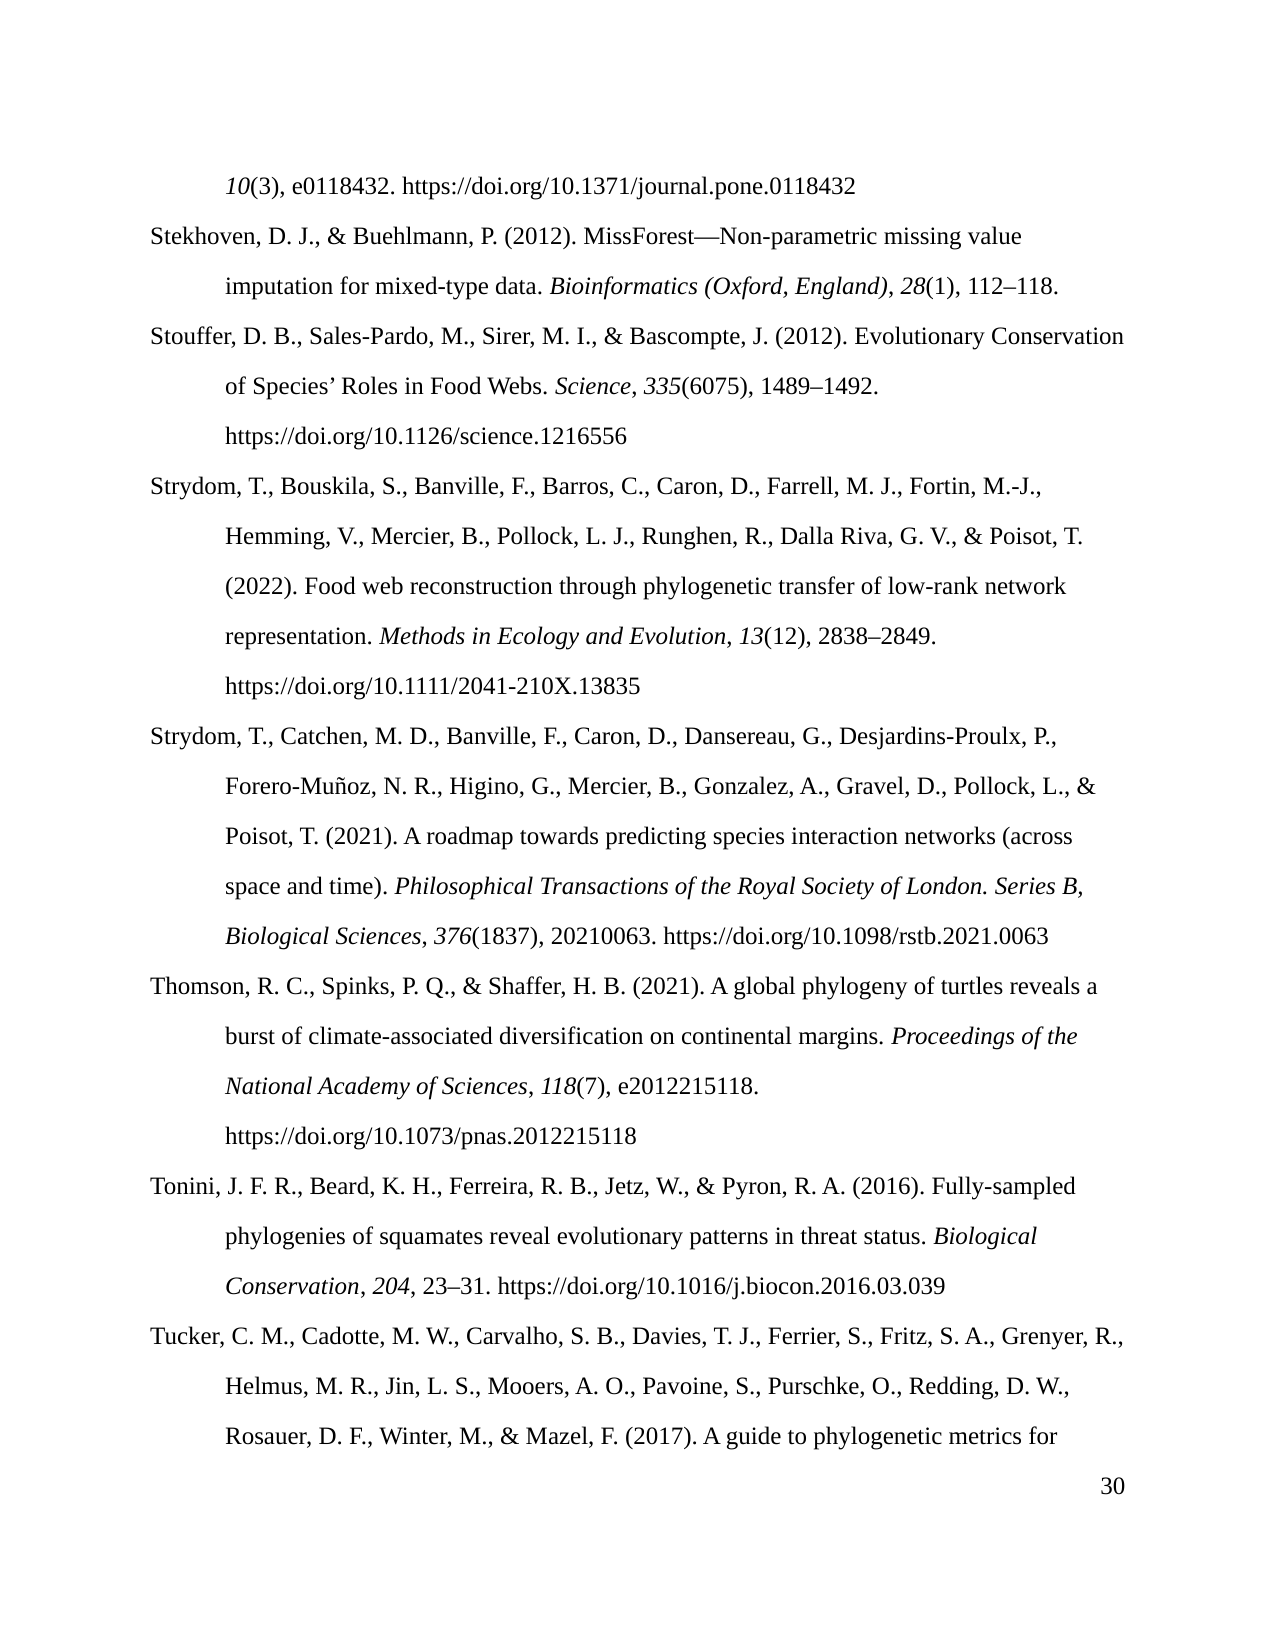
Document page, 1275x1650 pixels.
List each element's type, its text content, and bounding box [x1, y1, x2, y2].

text Strydom, T., Bouskila, S., Banville, F., Barros, C., Caron, D., Farrell, M. J., Fortin, M.-J., Hemming, V., Mercier, B., Pollock, L. J., Runghen, R., Dalla Riva, G. V., & Poisot, T. (2022). Food web reconstruction through phylogenetic transfer of low-rank network representation. Methods in Ecology and Evolution, 13(12), 2838–2849. https://doi.org/10.1111/2041-210X.13835 [150, 450, 1125, 700]
text Stouffer, D. B., Sales-Pardo, M., Sirer, M. I., & Bascompte, J. (2012). Evolutionary Conservation of Species’ Roles in Food Webs. Science, 335(6075), 1489–1492. https://doi.org/10.1126/science.1216556 [150, 300, 1125, 450]
text Strydom, T., Catchen, M. D., Banville, F., Caron, D., Dansereau, G., Desjardins-Proulx, P., Forero-Muñoz, N. R., Higino, G., Mercier, B., Gonzalez, A., Gravel, D., Pollock, L., & Poisot, T. (2021). A roadmap towards predicting species interaction networks (across space and time). Philosophical Transactions of the Royal Society of London. Series B, Biological Sciences, 376(1837), 20210063. https://doi.org/10.1098/rstb.2021.0063 [150, 700, 1125, 950]
text Stekhoven, D. J., & Buehlmann, P. (2012). MissForest—Non-parametric missing value imputation for mixed-type data. Bioinformatics (Oxford, England), 28(1), 112–118. [150, 200, 1125, 300]
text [150, 150, 1125, 200]
text Tonini, J. F. R., Beard, K. H., Ferreira, R. B., Jetz, W., & Pyron, R. A. (2016). Fully-sampled phylogenies of squamates reveal evolutionary patterns in threat status. Biological Conservation, 204, 23–31. https://doi.org/10.1016/j.biocon.2016.03.039 [150, 1150, 1125, 1300]
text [150, 1300, 1125, 1450]
text Thomson, R. C., Spinks, P. Q., & Shaffer, H. B. (2021). A global phylogeny of turtles reveals a burst of climate-associated diversification on continental margins. Proceedings of the National Academy of Sciences, 118(7), e2012215118. https://doi.org/10.1073/pnas.2012215118 [150, 950, 1125, 1150]
